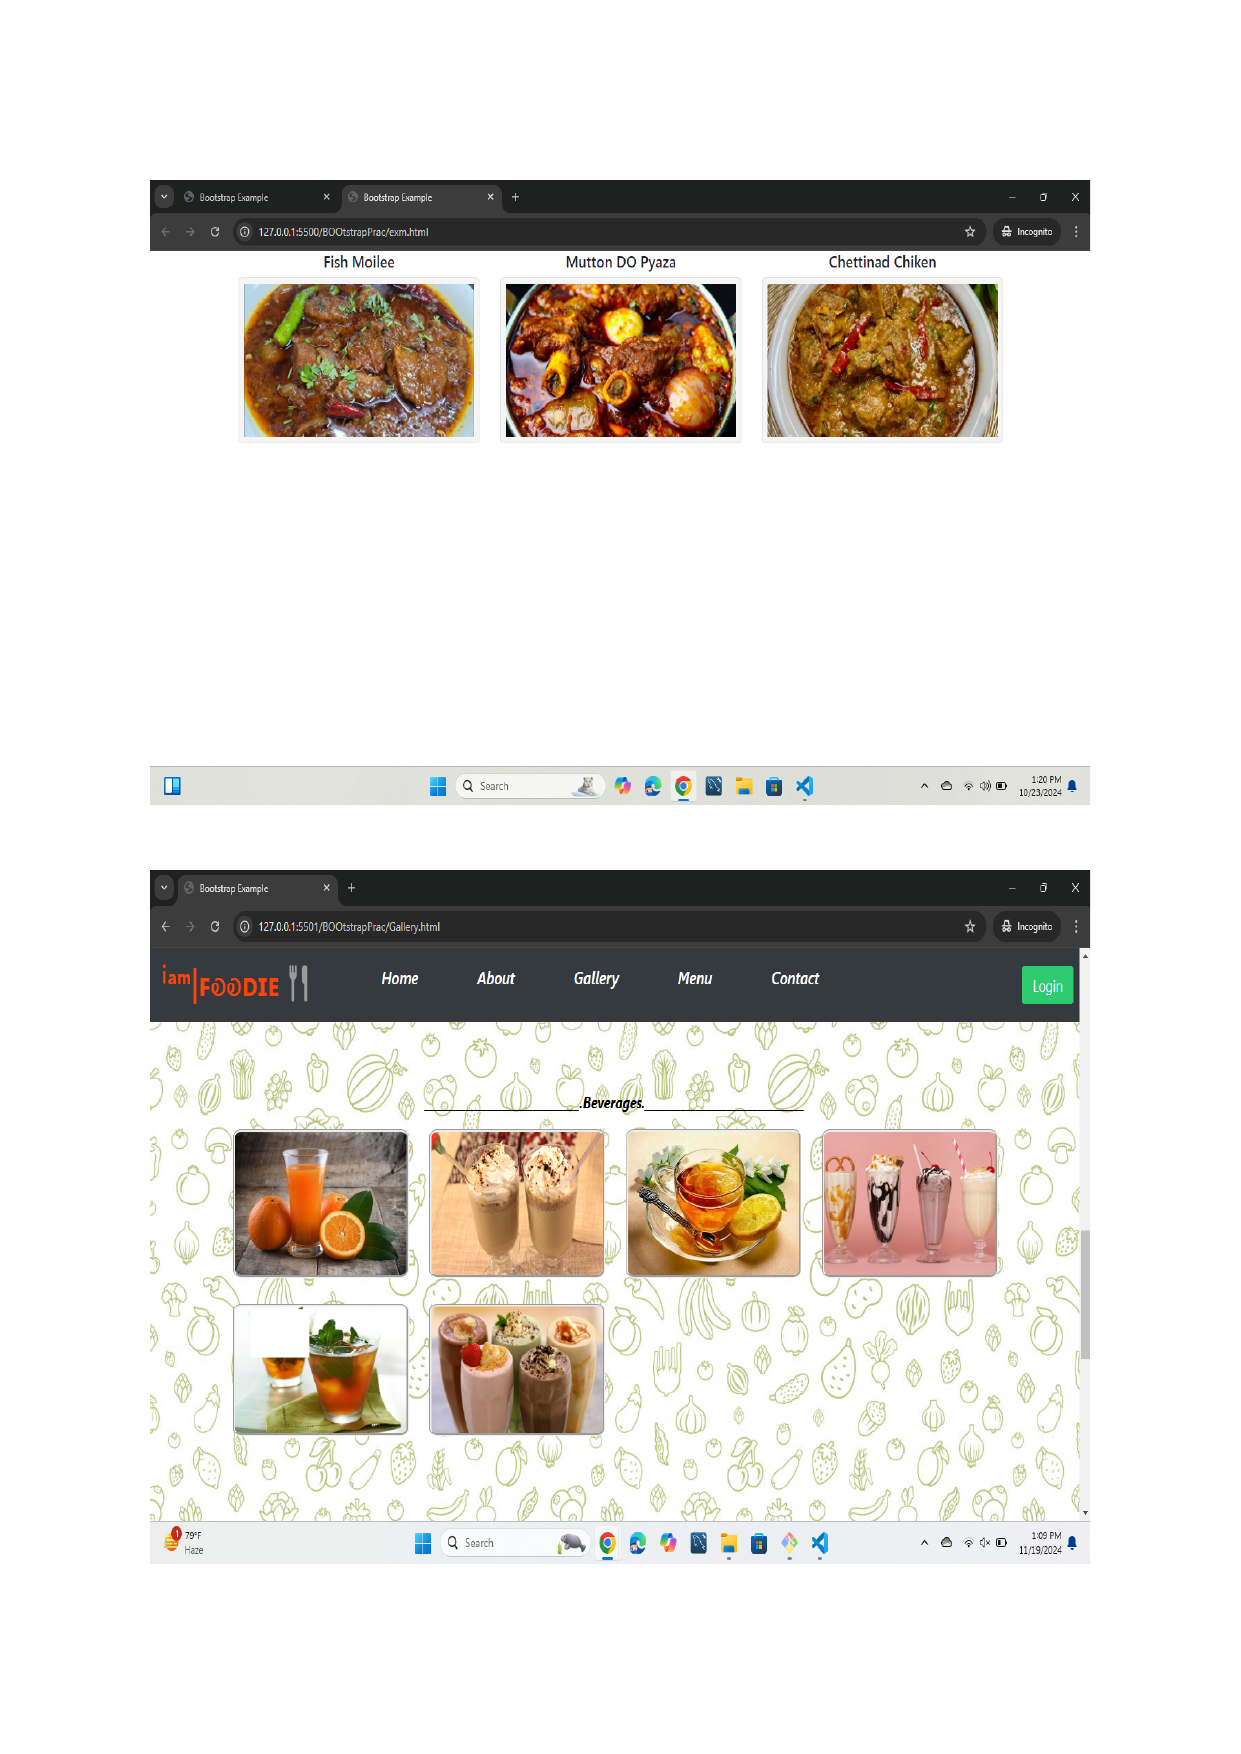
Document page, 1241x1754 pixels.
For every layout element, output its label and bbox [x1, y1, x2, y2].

picture [150, 870, 1091, 1564]
picture [150, 180, 1091, 805]
